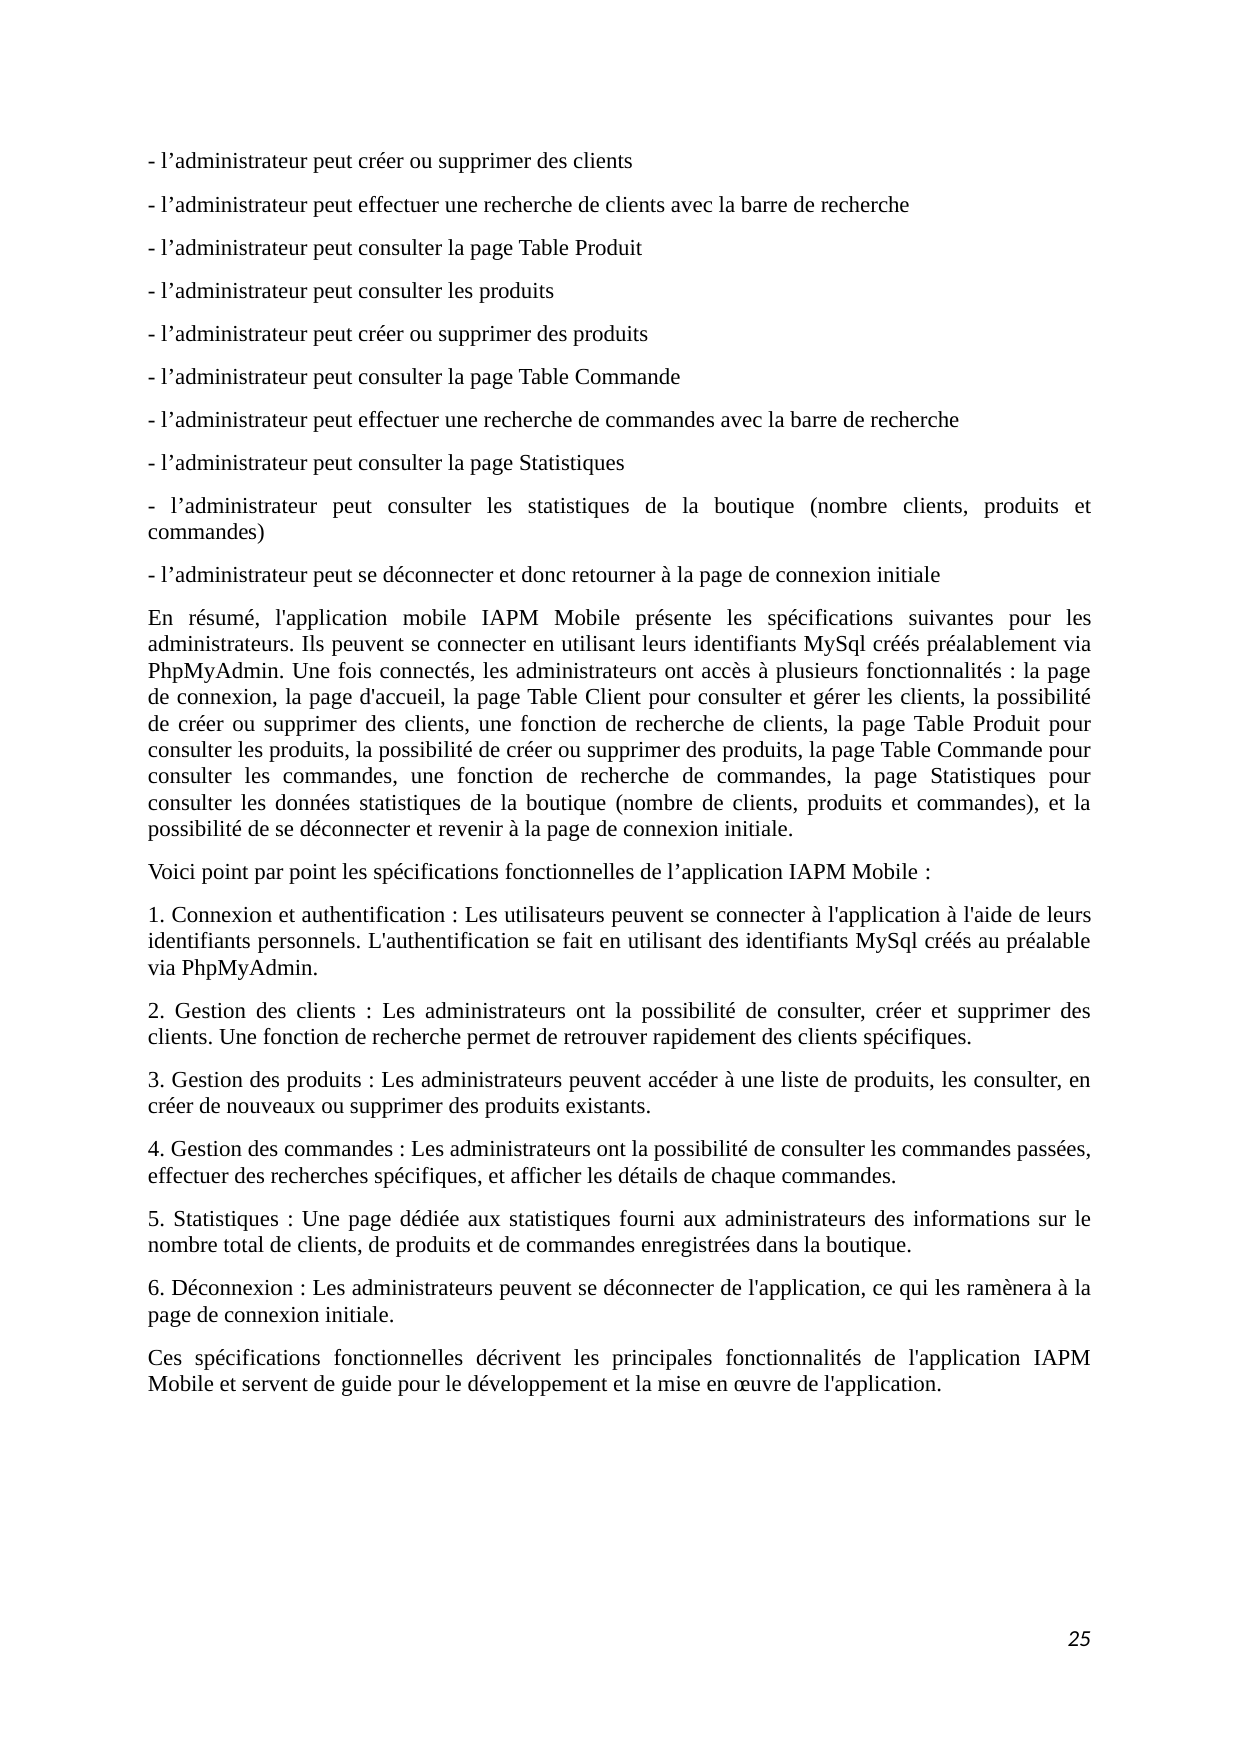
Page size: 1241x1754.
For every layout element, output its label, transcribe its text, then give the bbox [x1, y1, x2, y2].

text - l’administrateur peut créer ou supprimer des clients [148, 148, 1093, 174]
text 4. Gestion des commandes : Les administrateurs ont la possibilité de consulter les commandes passées, effectuer des recherches spécifiques, et afficher les détails de chaque commandes. [148, 1136, 1093, 1188]
text En résumé, l'application mobile IAPM Mobile présente les spécifications suivantes pour les administrateurs. Ils peuvent se connecter en utilisant leurs identifiants MySql créés préalablement via PhpMyAdmin. Une fois connectés, les administrateurs ont accès à plusieurs fonctionnalités : la page de connexion, la page d'accueil, la page Table Client pour consulter et gérer les clients, la possibilité de créer ou supprimer des clients, une fonction de recherche de clients, la page Table Produit pour consulter les produits, la possibilité de créer ou supprimer des produits, la page Table Commande pour consulter les commandes, une fonction de recherche de commandes, la page Statistiques pour consulter les données statistiques de la boutique (nombre de clients, produits et commandes), et la possibilité de se déconnecter et revenir à la page de connexion initiale. [148, 604, 1093, 841]
text Voici point par point les spécifications fonctionnelles de l’application IAPM Mobile : [148, 858, 1093, 884]
text 2. Gestion des clients : Les administrateurs ont la possibilité de consulter, créer et supprimer des clients. Une fonction de recherche permet de retrouver rapidement des clients spécifiques. [148, 997, 1093, 1049]
text - l’administrateur peut effectuer une recherche de clients avec la barre de recherche [148, 191, 1093, 217]
text - l’administrateur peut consulter la page Statistiques [148, 449, 1093, 475]
text - l’administrateur peut consulter la page Table Commande [148, 363, 1093, 389]
text - l’administrateur peut consulter les statistiques de la boutique (nombre clients, produits et commandes) [148, 492, 1093, 544]
text 1. Connexion et authentification : Les utilisateurs peuvent se connecter à l'application à l'aide de leurs identifiants personnels. L'authentification se fait en utilisant des identifiants MySql créés au préalable via PhpMyAdmin. [148, 901, 1093, 980]
text - l’administrateur peut effectuer une recherche de commandes avec la barre de recherche [148, 406, 1093, 432]
text Ces spécifications fonctionnelles décrivent les principales fonctionnalités de l'application IAPM Mobile et servent de guide pour le développement et la mise en œuvre de l'application. [148, 1344, 1093, 1396]
text 3. Gestion des produits : Les administrateurs peuvent accéder à une liste de produits, les consulter, en créer de nouveaux ou supprimer des produits existants. [148, 1066, 1093, 1119]
text 5. Statistiques : Une page dédiée aux statistiques fourni aux administrateurs des informations sur le nombre total de clients, de produits et de commandes enregistrées dans la boutique. [148, 1205, 1093, 1258]
text - l’administrateur peut se déconnecter et donc retourner à la page de connexion initiale [148, 561, 1093, 587]
text - l’administrateur peut consulter la page Table Produit [148, 234, 1093, 260]
text - l’administrateur peut créer ou supprimer des produits [148, 320, 1093, 346]
text 6. Déconnexion : Les administrateurs peuvent se déconnecter de l'application, ce qui les ramènera à la page de connexion initiale. [148, 1274, 1093, 1327]
text - l’administrateur peut consulter les produits [148, 277, 1093, 303]
